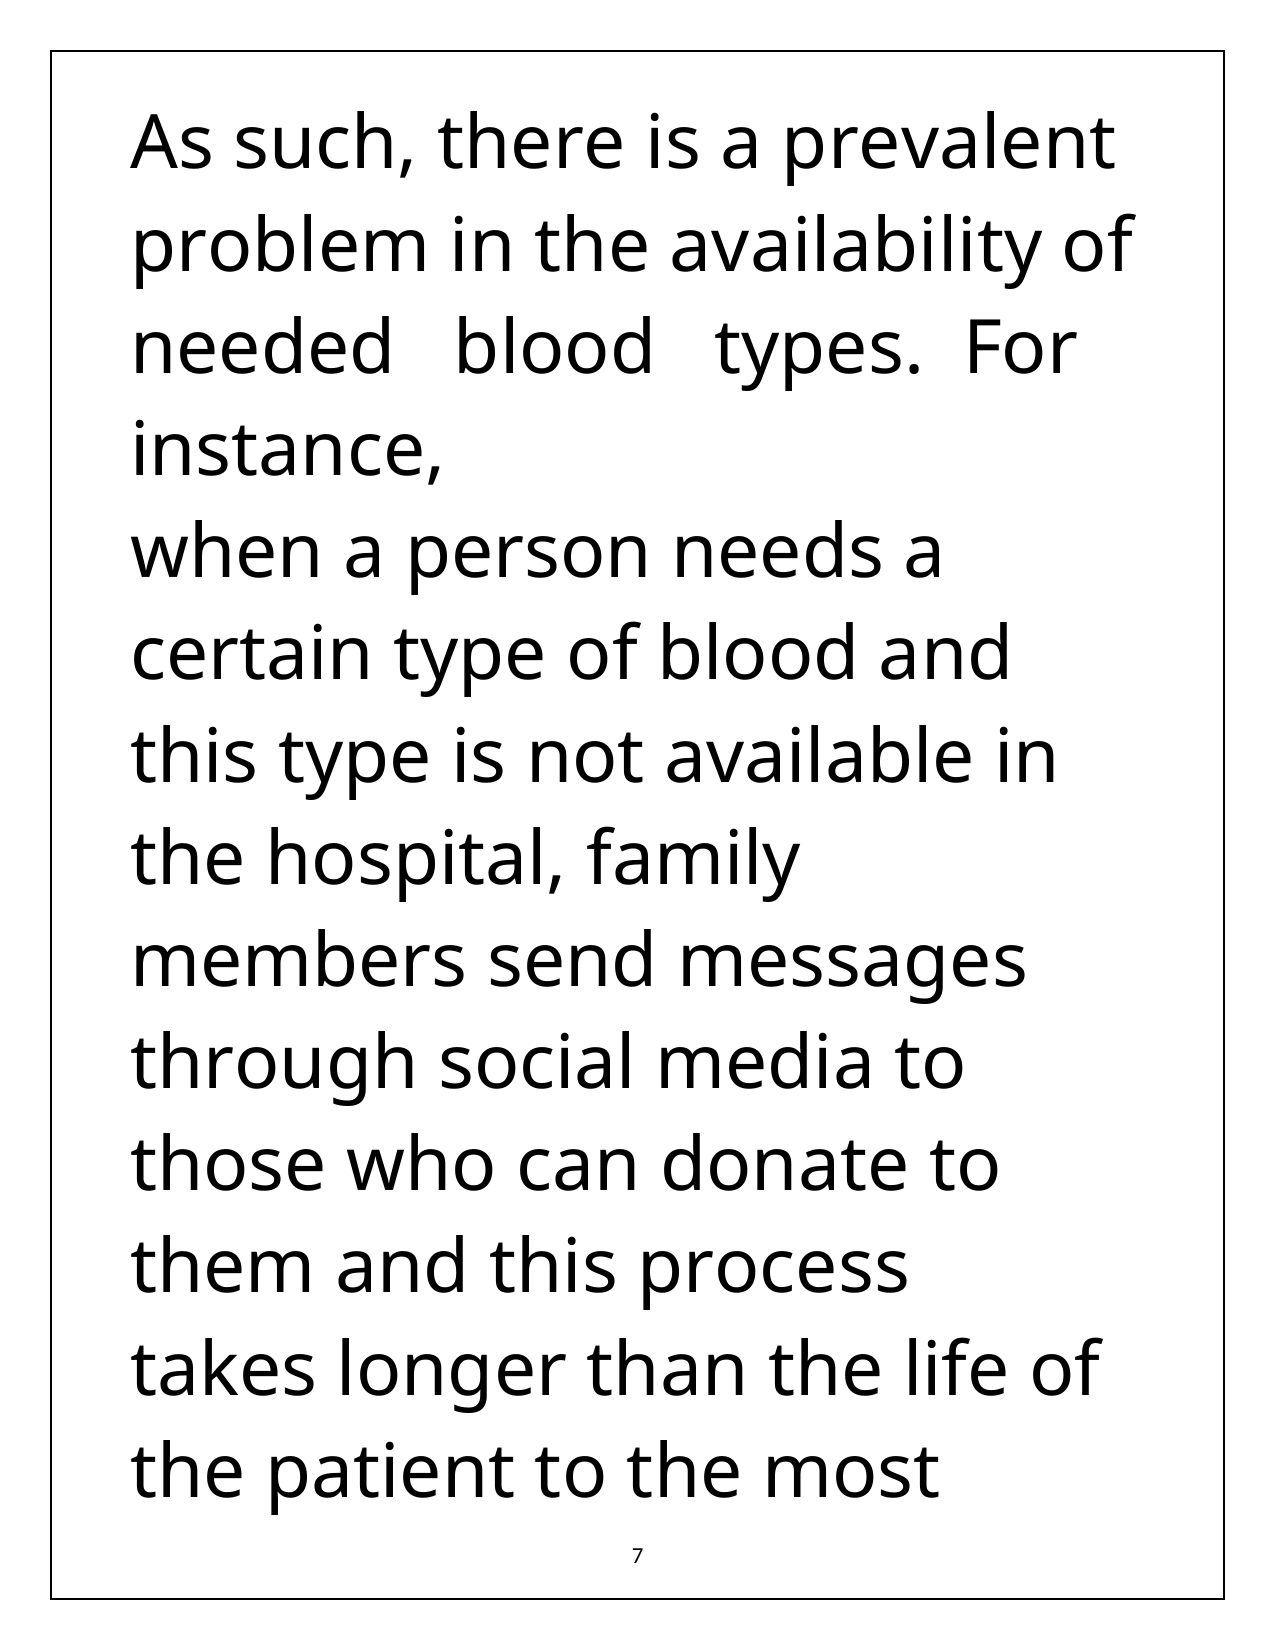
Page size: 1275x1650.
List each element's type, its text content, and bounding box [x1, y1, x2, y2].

text As such, there is a prevalent problem in the availability of needed blood types. For instance, [130, 89, 1145, 497]
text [130, 1315, 1145, 1519]
text when a person needs a certain type of blood and this type is not available in the hospital, family [130, 497, 1145, 906]
text members send messages through social media to those who can donate to them and this process [130, 906, 1145, 1315]
